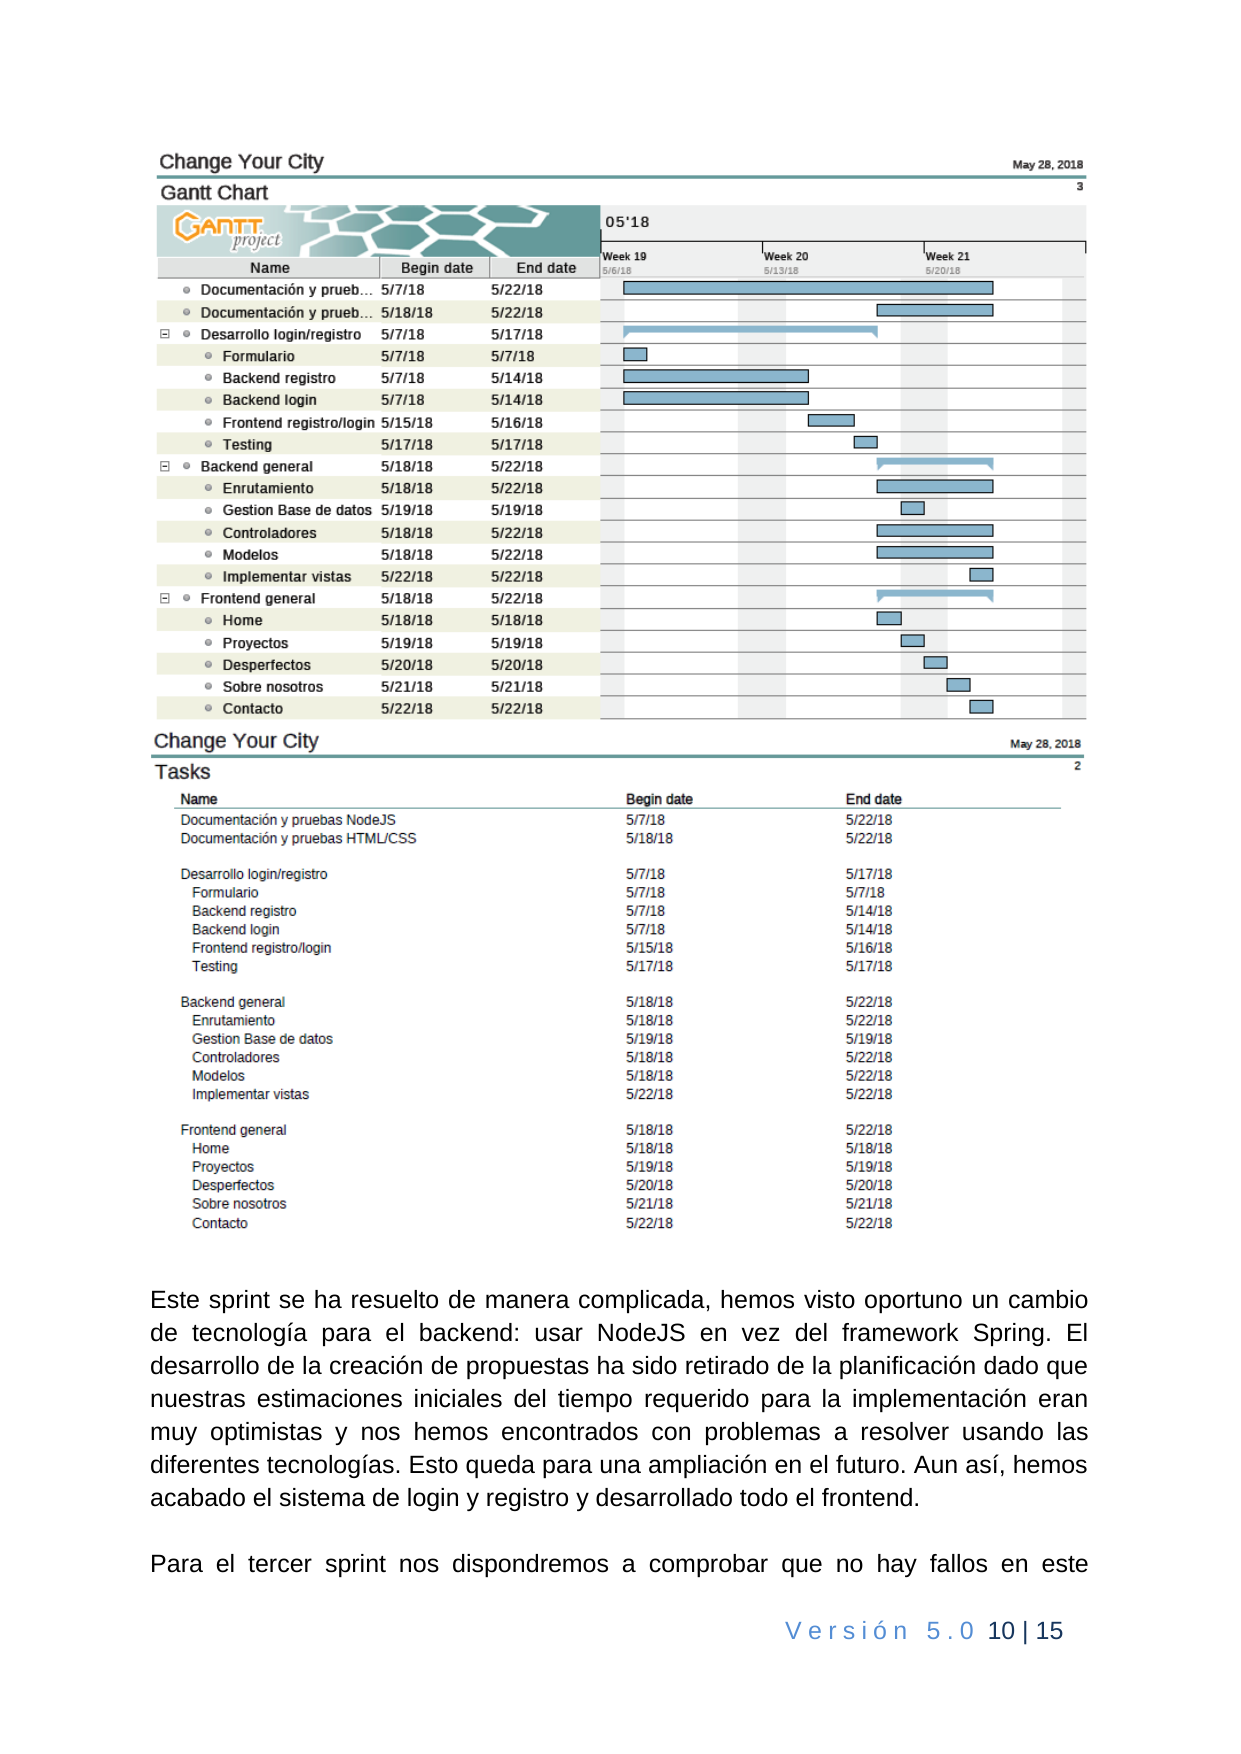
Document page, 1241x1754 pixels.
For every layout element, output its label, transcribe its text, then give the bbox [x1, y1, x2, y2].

picture [150, 150, 1091, 724]
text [150, 1549, 1090, 1578]
text Este sprint se ha resuelto de manera complicada, hemos visto oportuno un cambio de tecnología para el backend: usar NodeJS en vez del framework Spring. El desarrollo de la creación de propuestas ha sido retirado de la planificación dado que nuestras estimaciones iniciales del tiempo requerido para la implementación eran muy optimistas y nos hemos encontrados con problemas a resolver usando las diferentes tecnologías. Esto queda para una ampliación en el futuro. Aun así, hemos acabado el sistema de login y registro y desarrollado todo el frontend. [150, 1285, 1090, 1512]
picture [150, 727, 1091, 1249]
